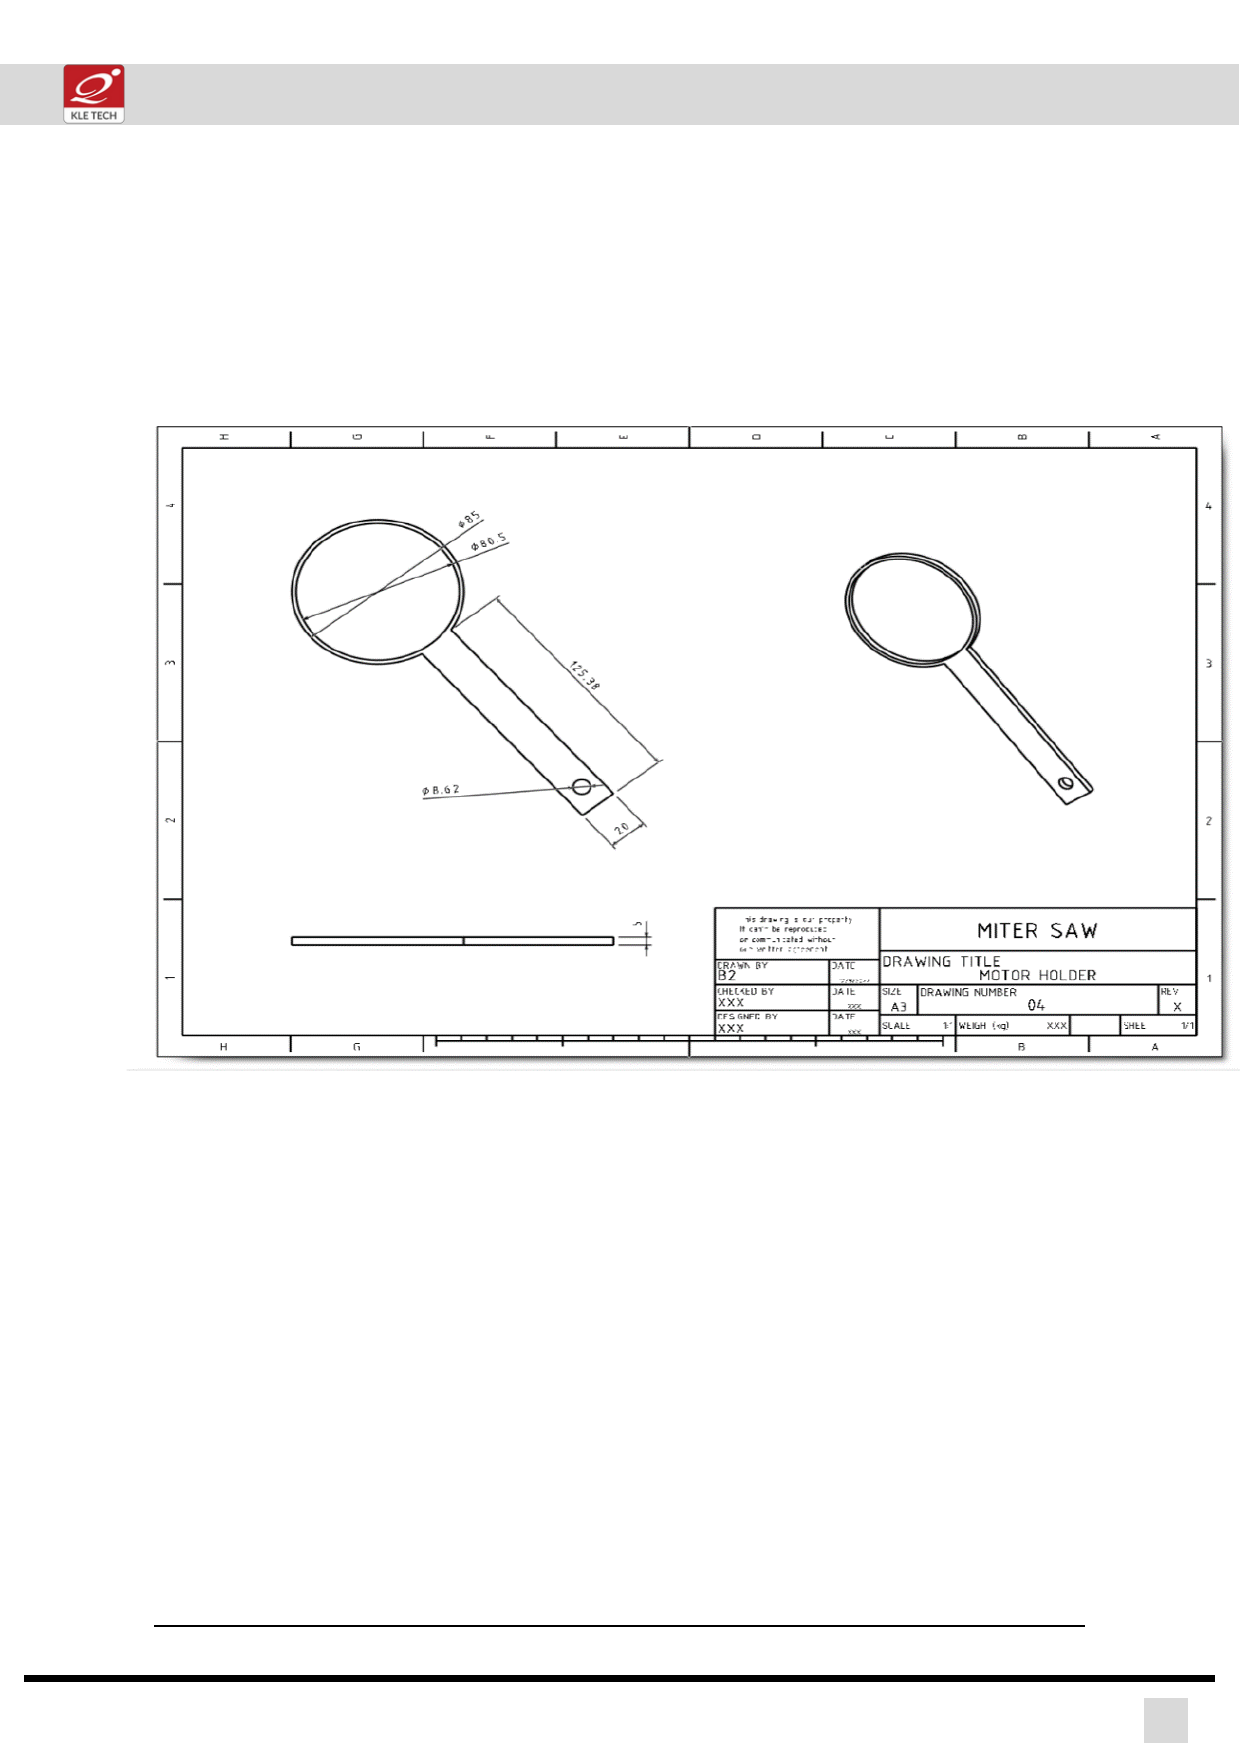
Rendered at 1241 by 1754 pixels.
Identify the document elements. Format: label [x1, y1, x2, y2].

picture [63, 63, 125, 125]
picture [126, 413, 1240, 1071]
